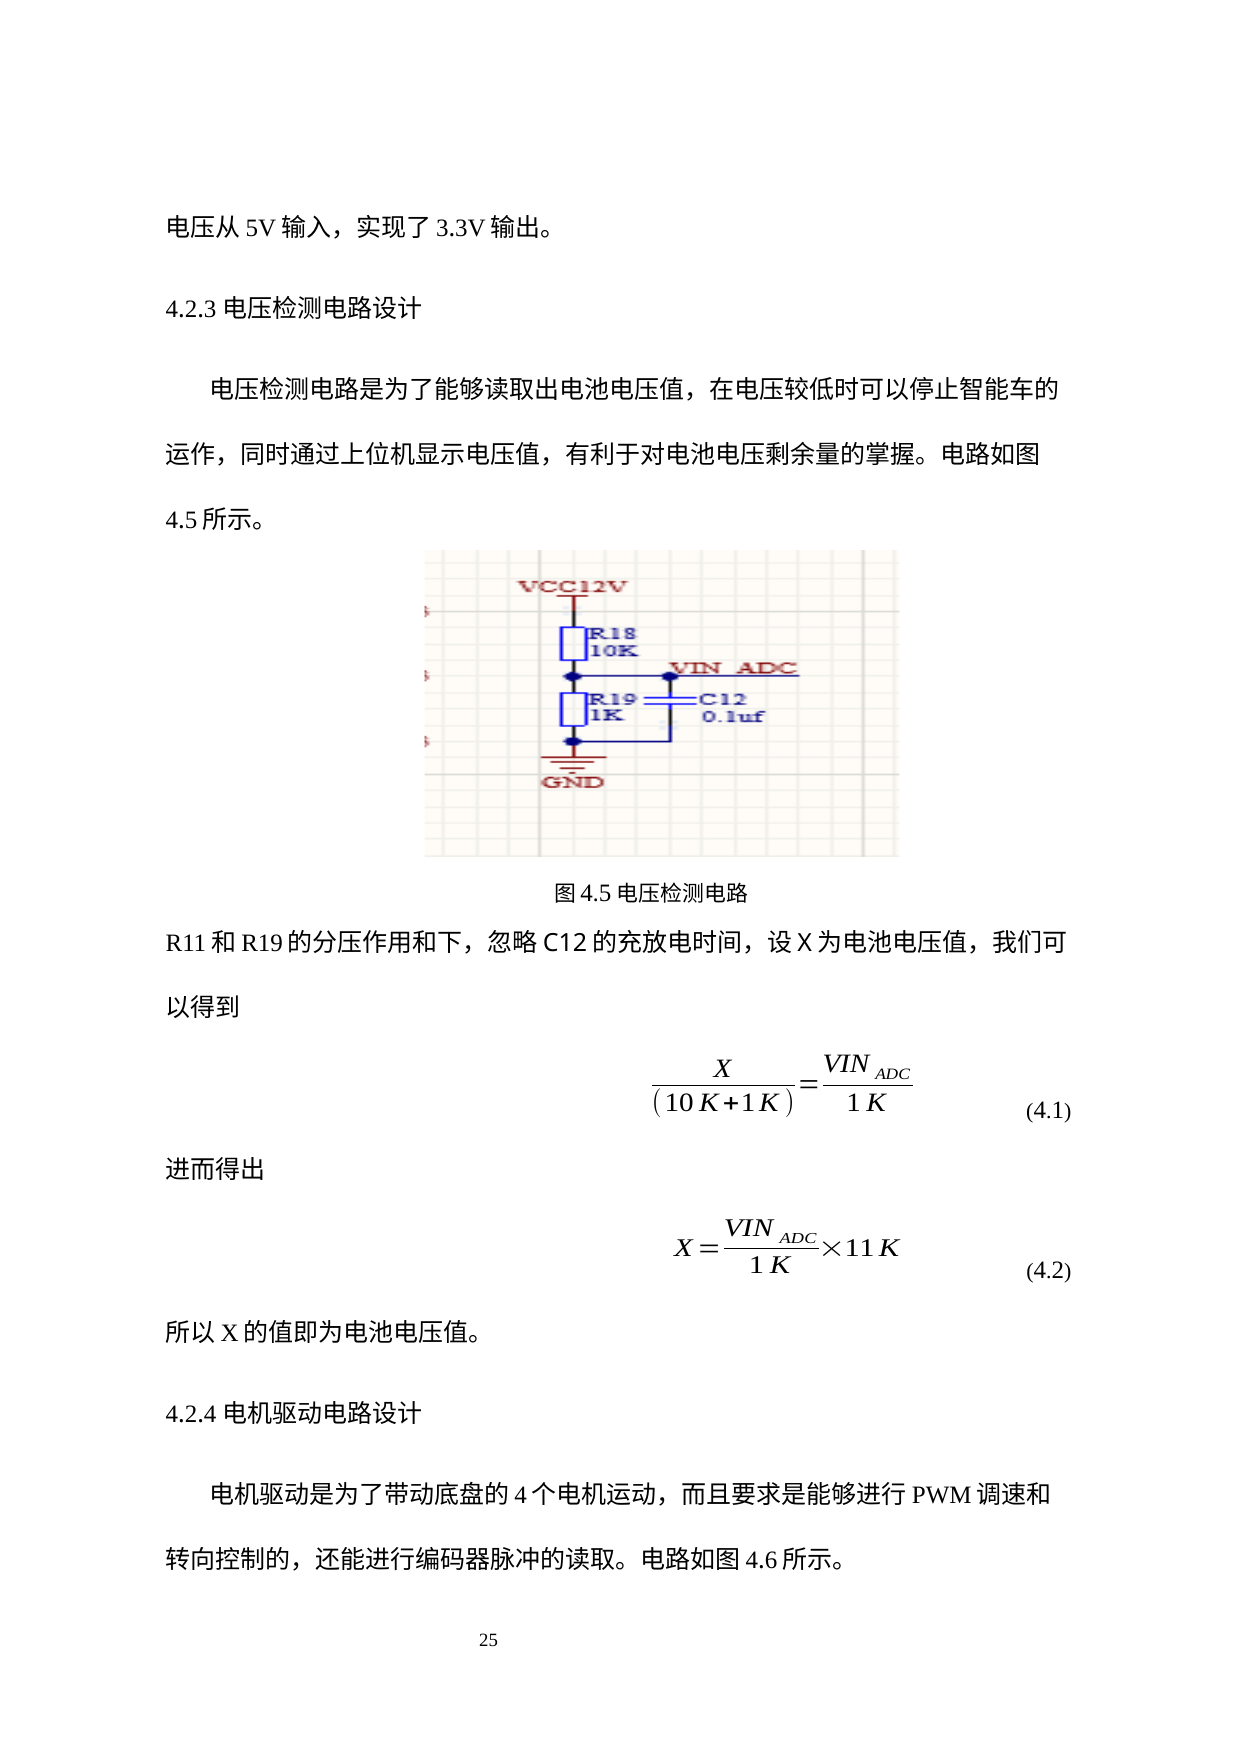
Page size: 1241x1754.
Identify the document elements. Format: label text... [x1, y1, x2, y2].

text R11和R19的分压作用和下，忽略C12的充放电时间，设X为电池电压值，我们可以得到 [165, 908, 1071, 1038]
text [165, 193, 1071, 258]
text 电机驱动是为了带动底盘的4个电机运动，而且要求是能够进行PWM调速和转向控制的，还能进行编码器脉冲的读取。电路如图4.6所示。 [165, 1461, 1071, 1591]
text 电压检测电路是为了能够读取出电池电压值，在电压较低时可以停止智能车的运作，同时通过上位机显示电压值，有利于对电池电压剩余量的掌握。电路如图4.5所示。 [165, 356, 1071, 551]
text (4.2) [253, 1201, 1071, 1298]
text 4.2.4 电机驱动电路设计 [165, 1379, 1093, 1444]
text 进而得出 [165, 1136, 1071, 1201]
text 4.2.3 电压检测电路设计 [165, 274, 1093, 339]
text 所以X的值即为电池电压值。 [165, 1298, 1071, 1363]
text (4.1) [209, 1038, 1071, 1136]
text 图4.5 电压检测电路 [165, 876, 1093, 908]
picture [424, 550, 900, 857]
